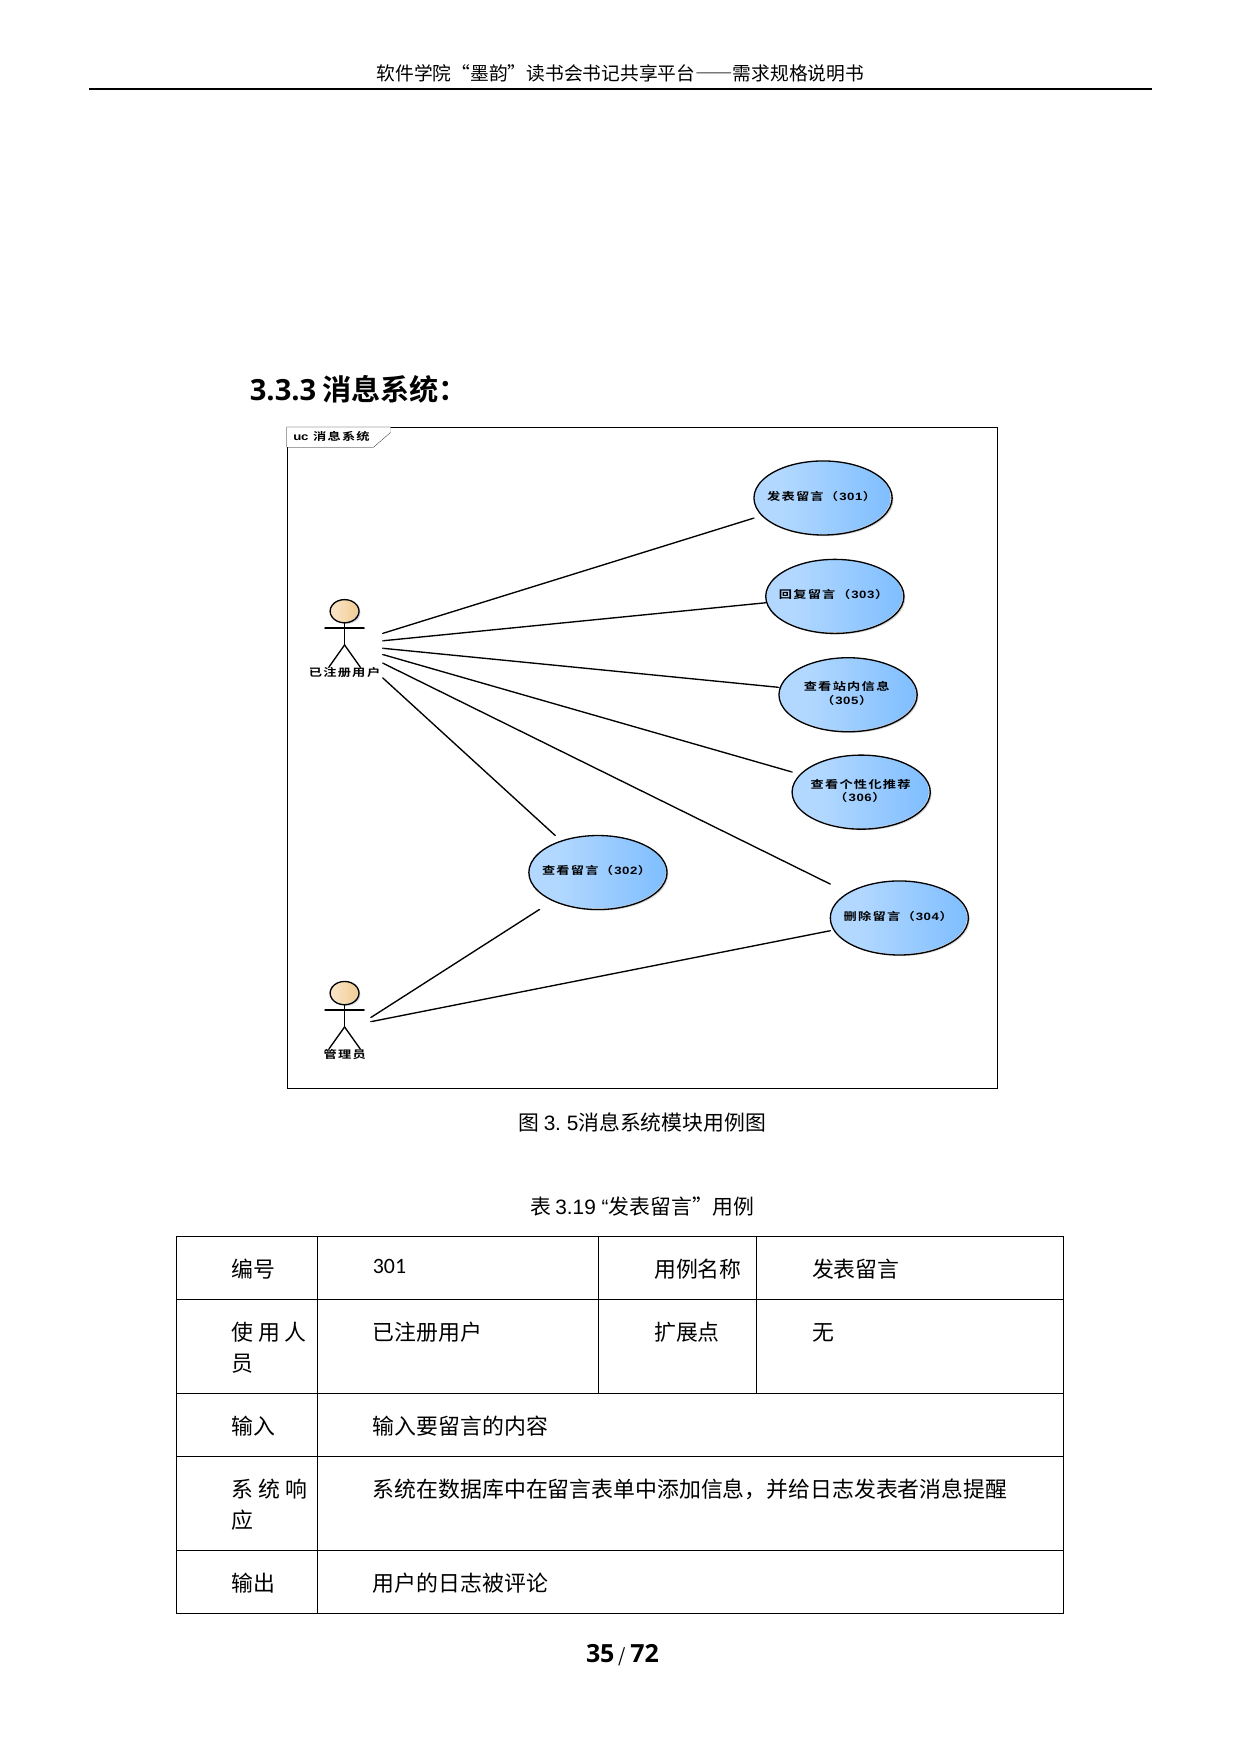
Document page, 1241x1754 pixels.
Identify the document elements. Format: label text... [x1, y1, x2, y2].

table_cell 输出 [177, 1551, 317, 1613]
table_cell 使用人员 [177, 1300, 317, 1393]
table_cell 输入 [177, 1394, 317, 1456]
table_cell 系统在数据库中在留言表单中添加信息，并给日志发表者消息提醒 [318, 1457, 1063, 1550]
table_cell 无 [757, 1300, 1063, 1393]
table_cell 系统响应 [177, 1457, 317, 1550]
subtitle 3.3.3消息系统： [132, 367, 1152, 409]
text 表 3.19 “发表留言”用例 [132, 1191, 1152, 1221]
text 图3. 5消息系统模块用例图 [132, 1106, 1152, 1137]
table_header 发表留言 [757, 1237, 1063, 1298]
table_header 用例名称 [599, 1237, 756, 1298]
table_cell 已注册用户 [318, 1300, 598, 1393]
table_header 301 [318, 1237, 598, 1298]
table_cell 输入要留言的内容 [318, 1394, 1063, 1456]
table_header 编号 [177, 1237, 317, 1298]
table_cell 用户的日志被评论 [318, 1551, 1063, 1613]
table_cell 扩展点 [599, 1300, 756, 1393]
